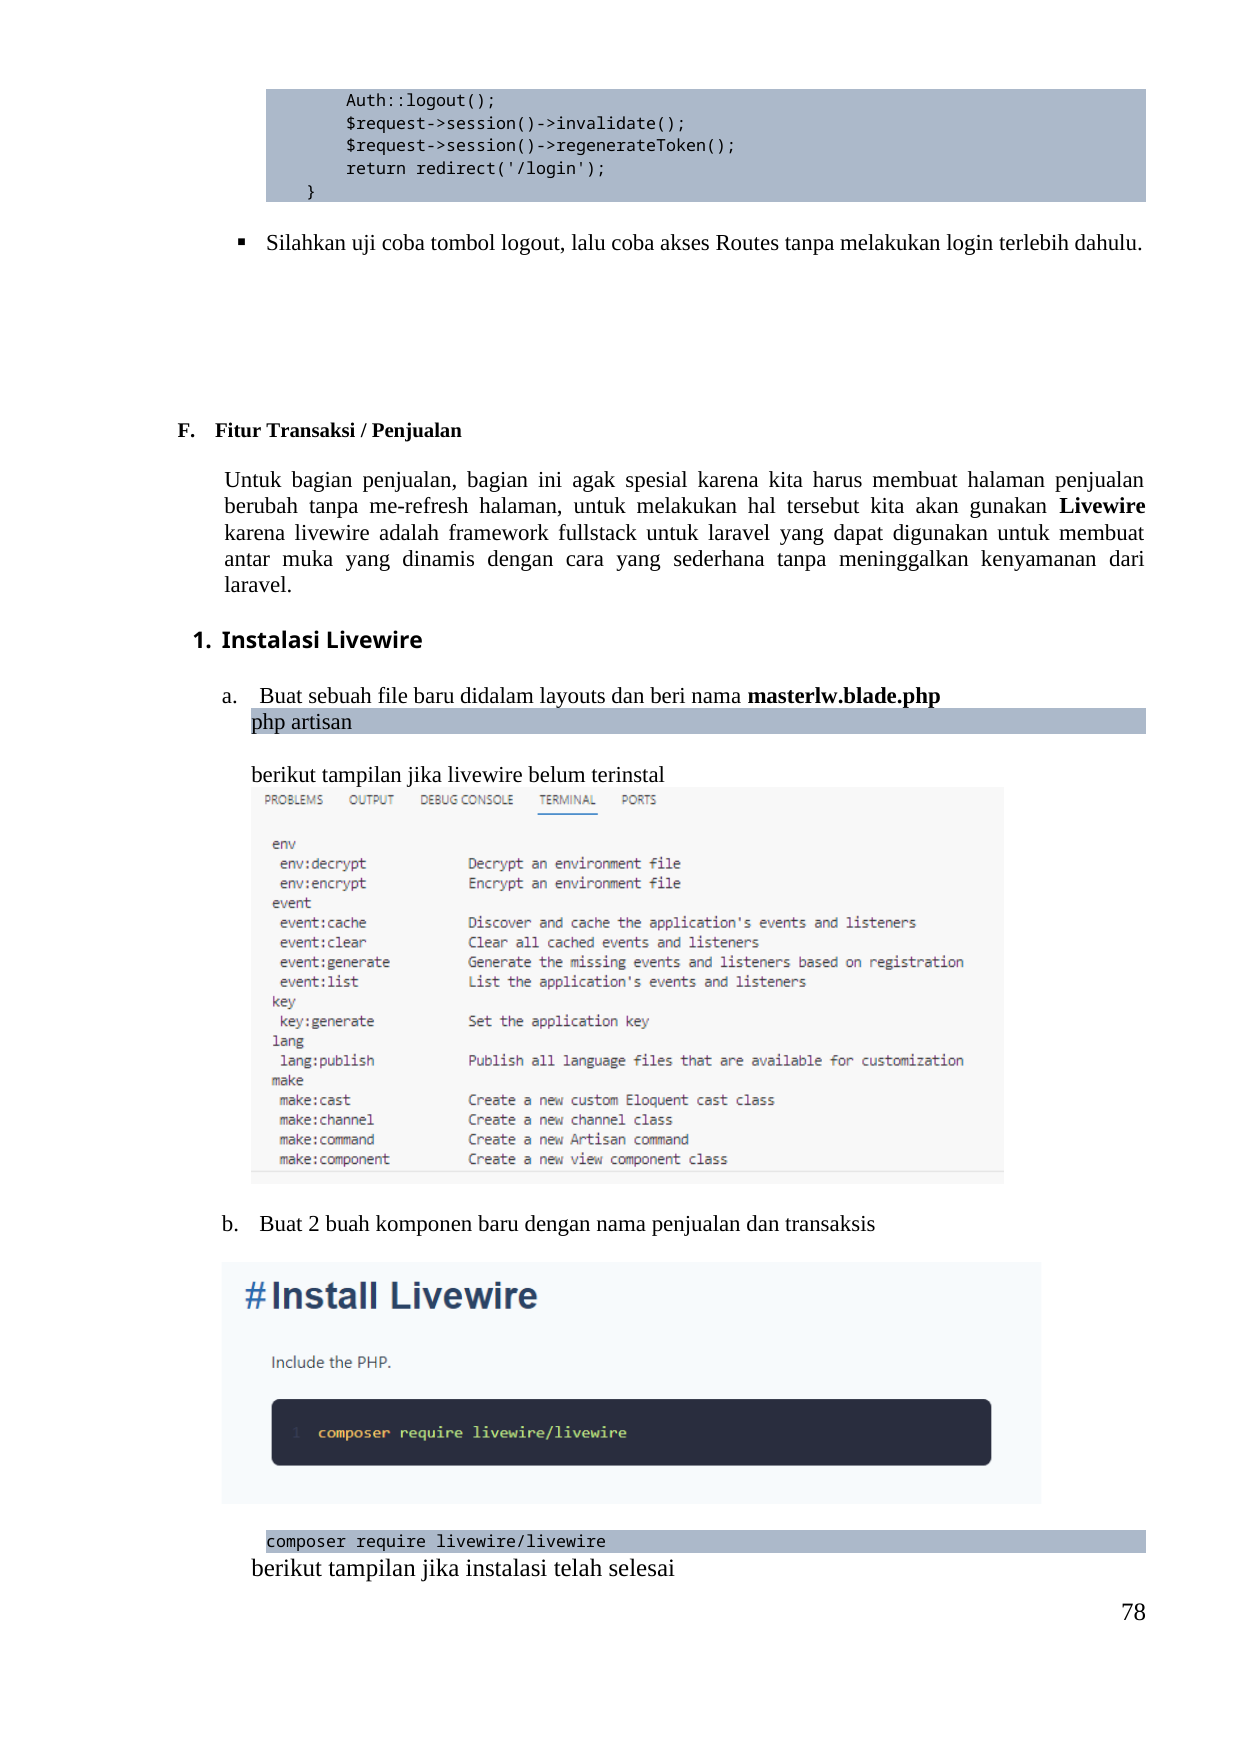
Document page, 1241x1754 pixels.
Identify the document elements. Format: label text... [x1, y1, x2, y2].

text return redirect('/login'); [266, 157, 1146, 179]
text composer require livewire/livewire [266, 1530, 1146, 1553]
text Untuk bagian penjualan, bagian ini agak spesial karena kita harus membuat halaman penjualan berubah tanpa me-refresh halaman, untuk melakukan hal tersebut kita akan gunakan Livewire karena livewire adalah framework fullstack untuk laravel yang dapat digunakan untuk membuat antar muka yang dinamis dengan cara yang sederhana tanpa meninggalkan kenyamanan dari laravel. [224, 466, 1146, 598]
text berikut tampilan jika instalasi telah selesai [251, 1553, 1146, 1581]
picture [221, 1262, 1042, 1504]
list Buat sebuah file baru didalam layouts dan beri nama masterlw.blade.php [222, 682, 1146, 708]
text php artisan [251, 708, 1146, 734]
text } [266, 179, 1146, 202]
text $request->session()->invalidate(); [266, 111, 1146, 134]
text berikut tampilan jika livewire belum terinstal [251, 761, 1146, 787]
text Auth::logout(); [266, 89, 1146, 111]
text $request->session()->regenerateToken(); [266, 134, 1146, 157]
list Buat 2 buah komponen baru dengan nama penjualan dan transaksis [222, 1210, 1146, 1237]
picture [251, 787, 1004, 1184]
subtitle Fitur Transaksi / Penjualan [177, 418, 1146, 442]
list Silahkan uji coba tombol logout, lalu coba akses Routes tanpa melakukan login terlebih dahulu. [236, 228, 1146, 255]
subtitle Instalasi Livewire [192, 624, 1146, 655]
